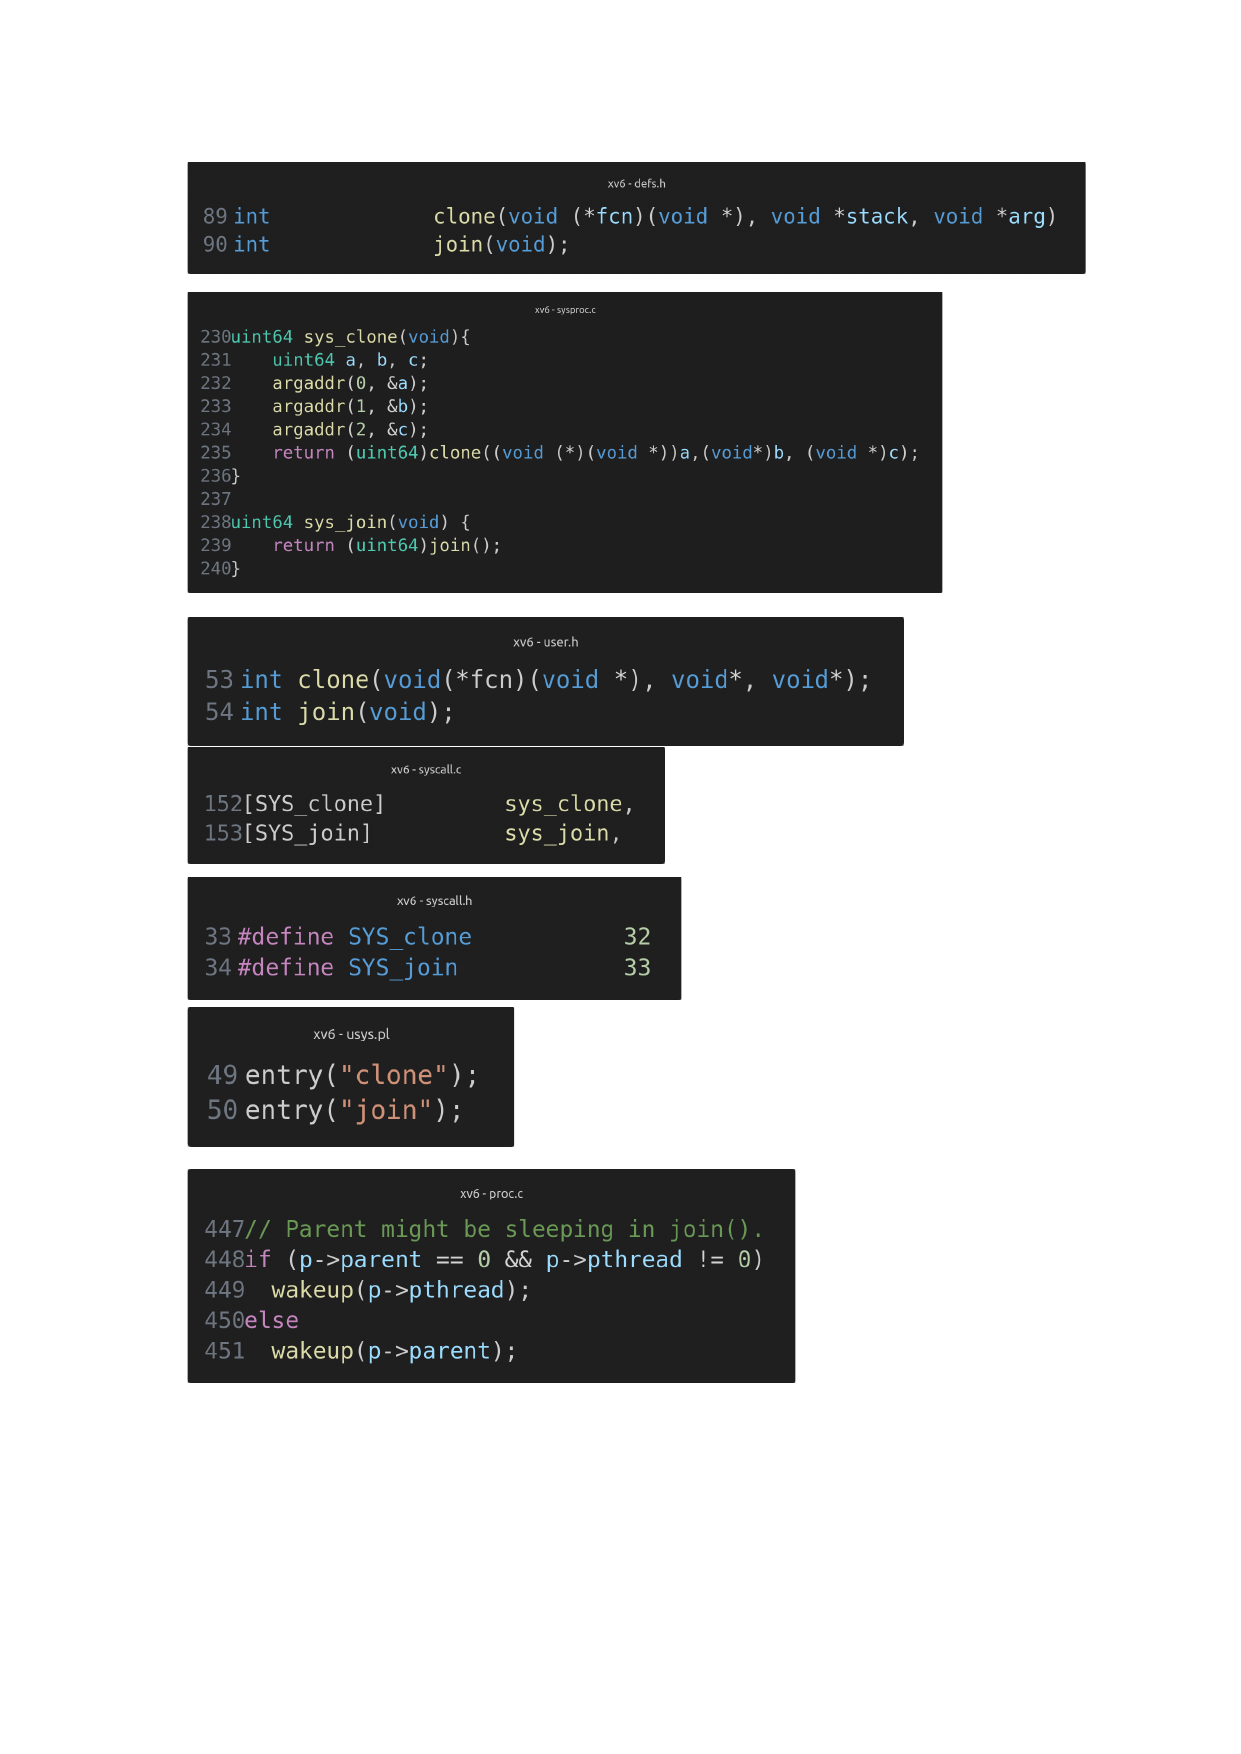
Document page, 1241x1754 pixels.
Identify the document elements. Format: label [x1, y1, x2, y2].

picture [187, 1169, 796, 1383]
picture [187, 747, 665, 864]
picture [187, 877, 682, 1000]
picture [187, 162, 1086, 274]
picture [187, 1007, 515, 1147]
picture [187, 292, 943, 593]
picture [187, 617, 904, 746]
